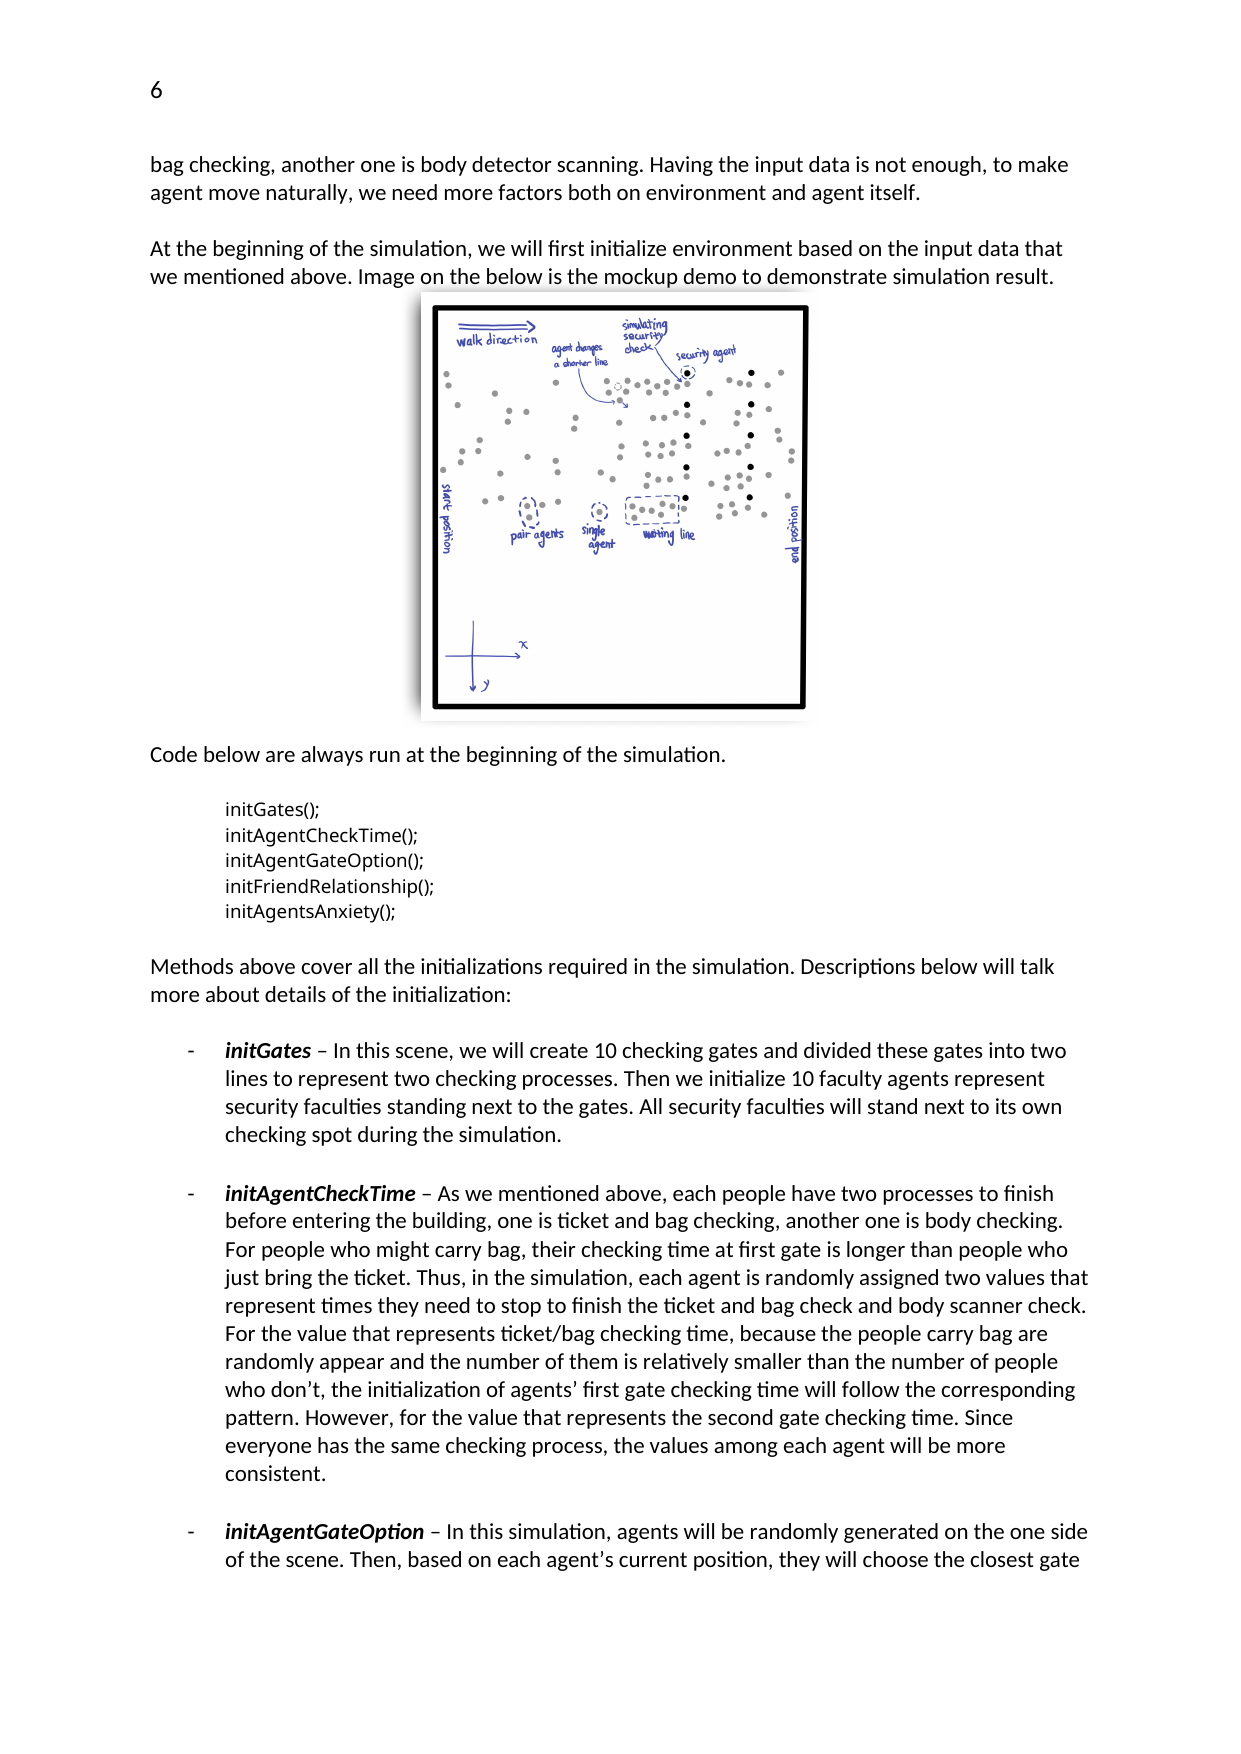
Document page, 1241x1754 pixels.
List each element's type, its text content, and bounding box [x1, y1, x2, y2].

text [150, 150, 1090, 206]
text initGates(); [150, 796, 1090, 822]
picture [421, 292, 820, 721]
text initAgentsAnxiety(); [150, 898, 1090, 924]
list initAgentCheckTime – As we mentioned above, each people have two processes to finish before entering the building, one is ticket and bag checking, another one is body checking. For people who might carry bag, their checking time at first gate is longer than people who just bring the ticket. Thus, in the simulation, each agent is randomly assigned two values that represent times they need to stop to finish the ticket and bag check and body scanner check. For the value that represents ticket/bag checking time, because the people carry bag are randomly appear and the number of them is relatively smaller than the number of people who don’t, the initialization of agents’ first gate checking time will follow the corresponding pattern. However, for the value that represents the second gate checking time. Since everyone has the same checking process, the values among each agent will be more consistent. [187, 1179, 1090, 1517]
text initAgentCheckTime(); [150, 822, 1090, 847]
text At the beginning of the simulation, we will first initialize environment based on the input data that we mentioned above. Image on the below is the mockup demo to demonstrate simulation result. [150, 234, 1090, 290]
text initAgentGateOption(); [150, 847, 1090, 873]
text Code below are always run at the beginning of the simulation. [150, 740, 1090, 768]
list initGates – In this scene, we will create 10 checking gates and divided these gates into two lines to represent two checking processes. Then we initialize 10 faculty agents represent security faculties standing next to the gates. All security faculties will stand next to its own checking spot during the simulation. [187, 1036, 1090, 1179]
text initFriendRelationship(); [150, 873, 1090, 898]
text Methods above cover all the initializations required in the simulation. Descriptions below will talk more about details of the initialization: [150, 952, 1090, 1008]
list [187, 1517, 1090, 1573]
